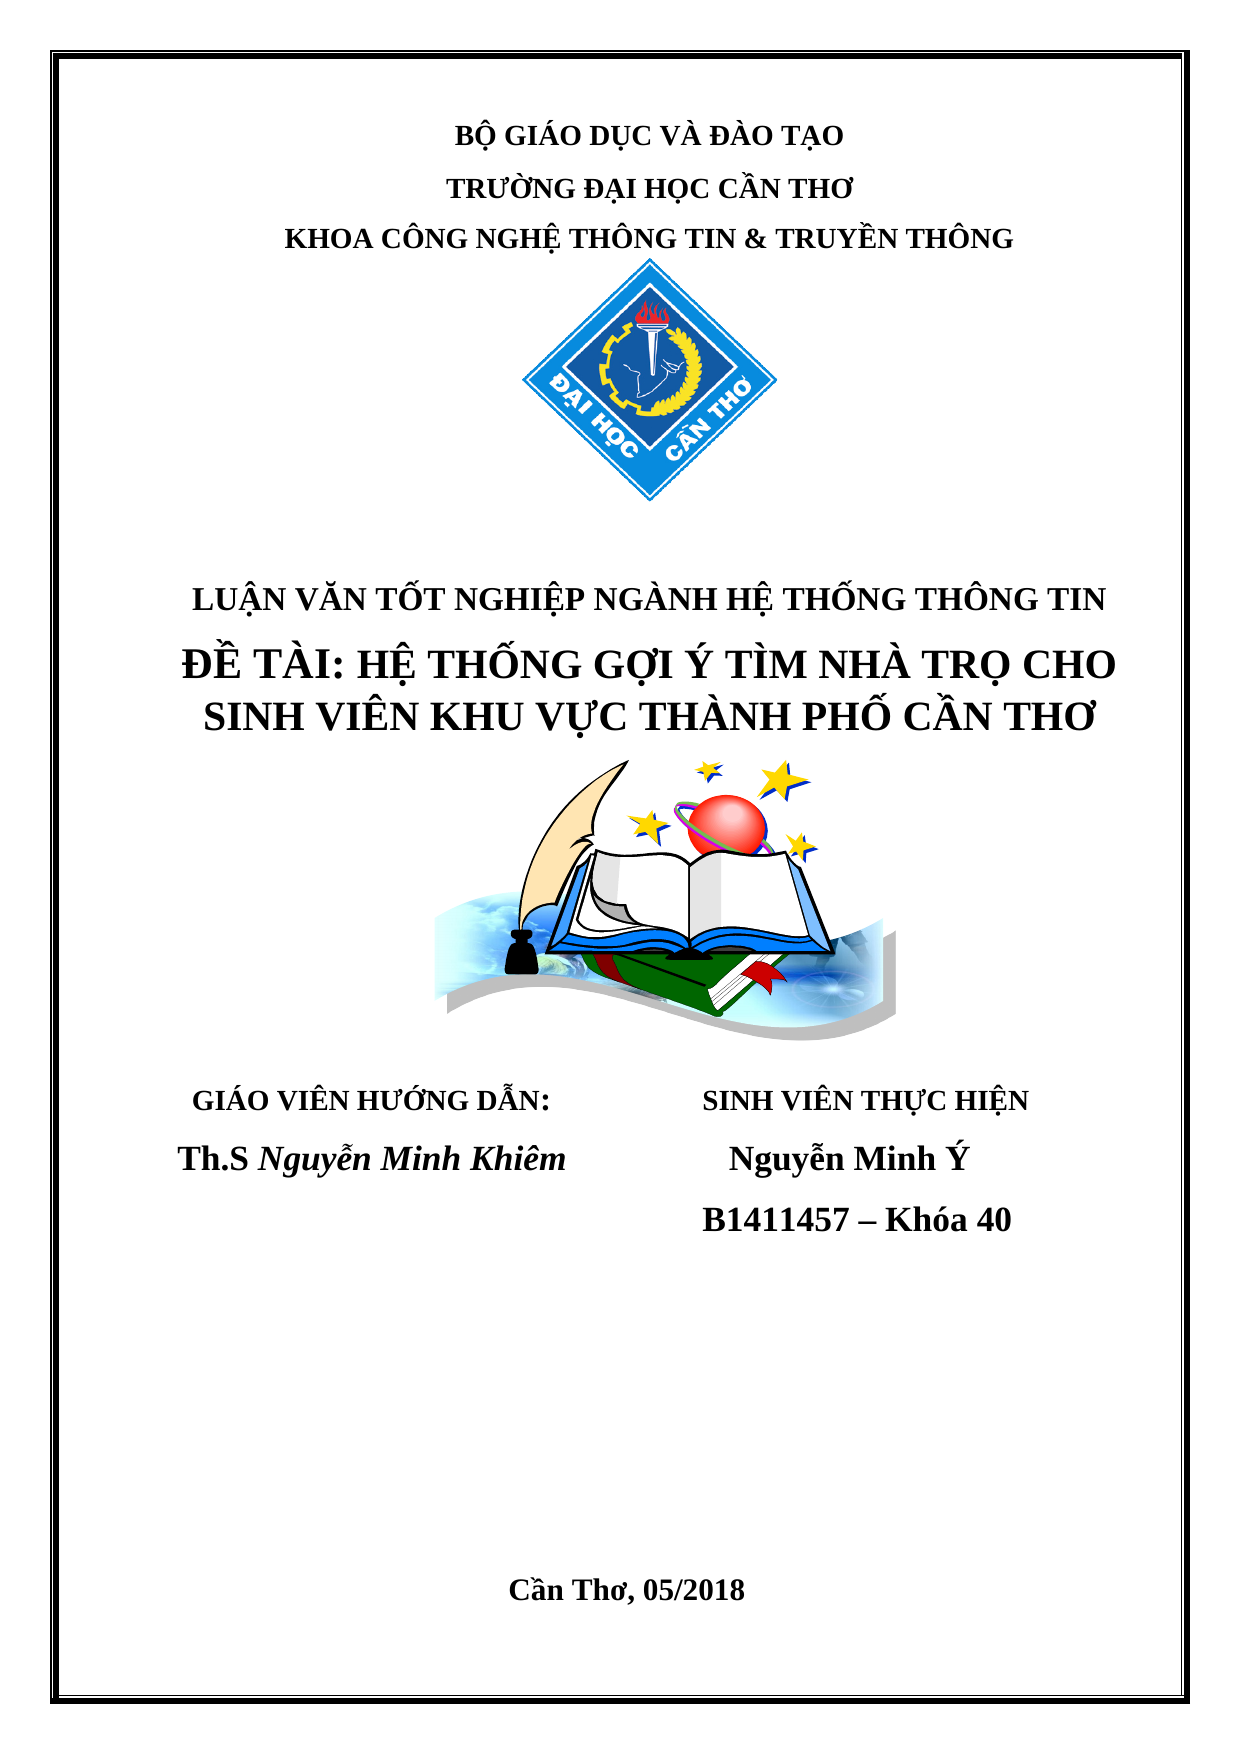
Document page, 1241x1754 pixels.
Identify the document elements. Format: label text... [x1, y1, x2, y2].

text B1411457 – Khóa 40 [177, 1198, 1122, 1239]
text Th.S Nguyễn Minh Khiêm Nguyễn Minh Ý [177, 1138, 1122, 1178]
text ĐỀ TÀI: HỆ THỐNG GỢI Ý TÌM NHÀ TRỌ CHO SINH VIÊN KHU VỰC THÀNH PHỐ CẦN THƠ [177, 638, 1122, 739]
text BỘ GIÁO DỤC VÀ ĐÀO TẠO [177, 118, 1122, 152]
text KHOA CÔNG NGHỆ THÔNG TIN & TRUYỀN THÔNG [177, 221, 1122, 255]
text TRƯỜNG ĐẠI HỌC CẦN THƠ [177, 171, 1122, 205]
text GIÁO VIÊN HƯỚNG DẪN: SINH VIÊN THỰC HIỆN [177, 1080, 1122, 1118]
picture [523, 893, 713, 1017]
text Cần Thơ, 05/2018 [477, 1571, 1122, 1607]
picture [521, 257, 778, 502]
picture [714, 917, 884, 1028]
text LUẬN VĂN TỐT NGHIỆP NGÀNH HỆ THỐNG THÔNG TIN [177, 579, 1122, 618]
picture [434, 891, 521, 1001]
